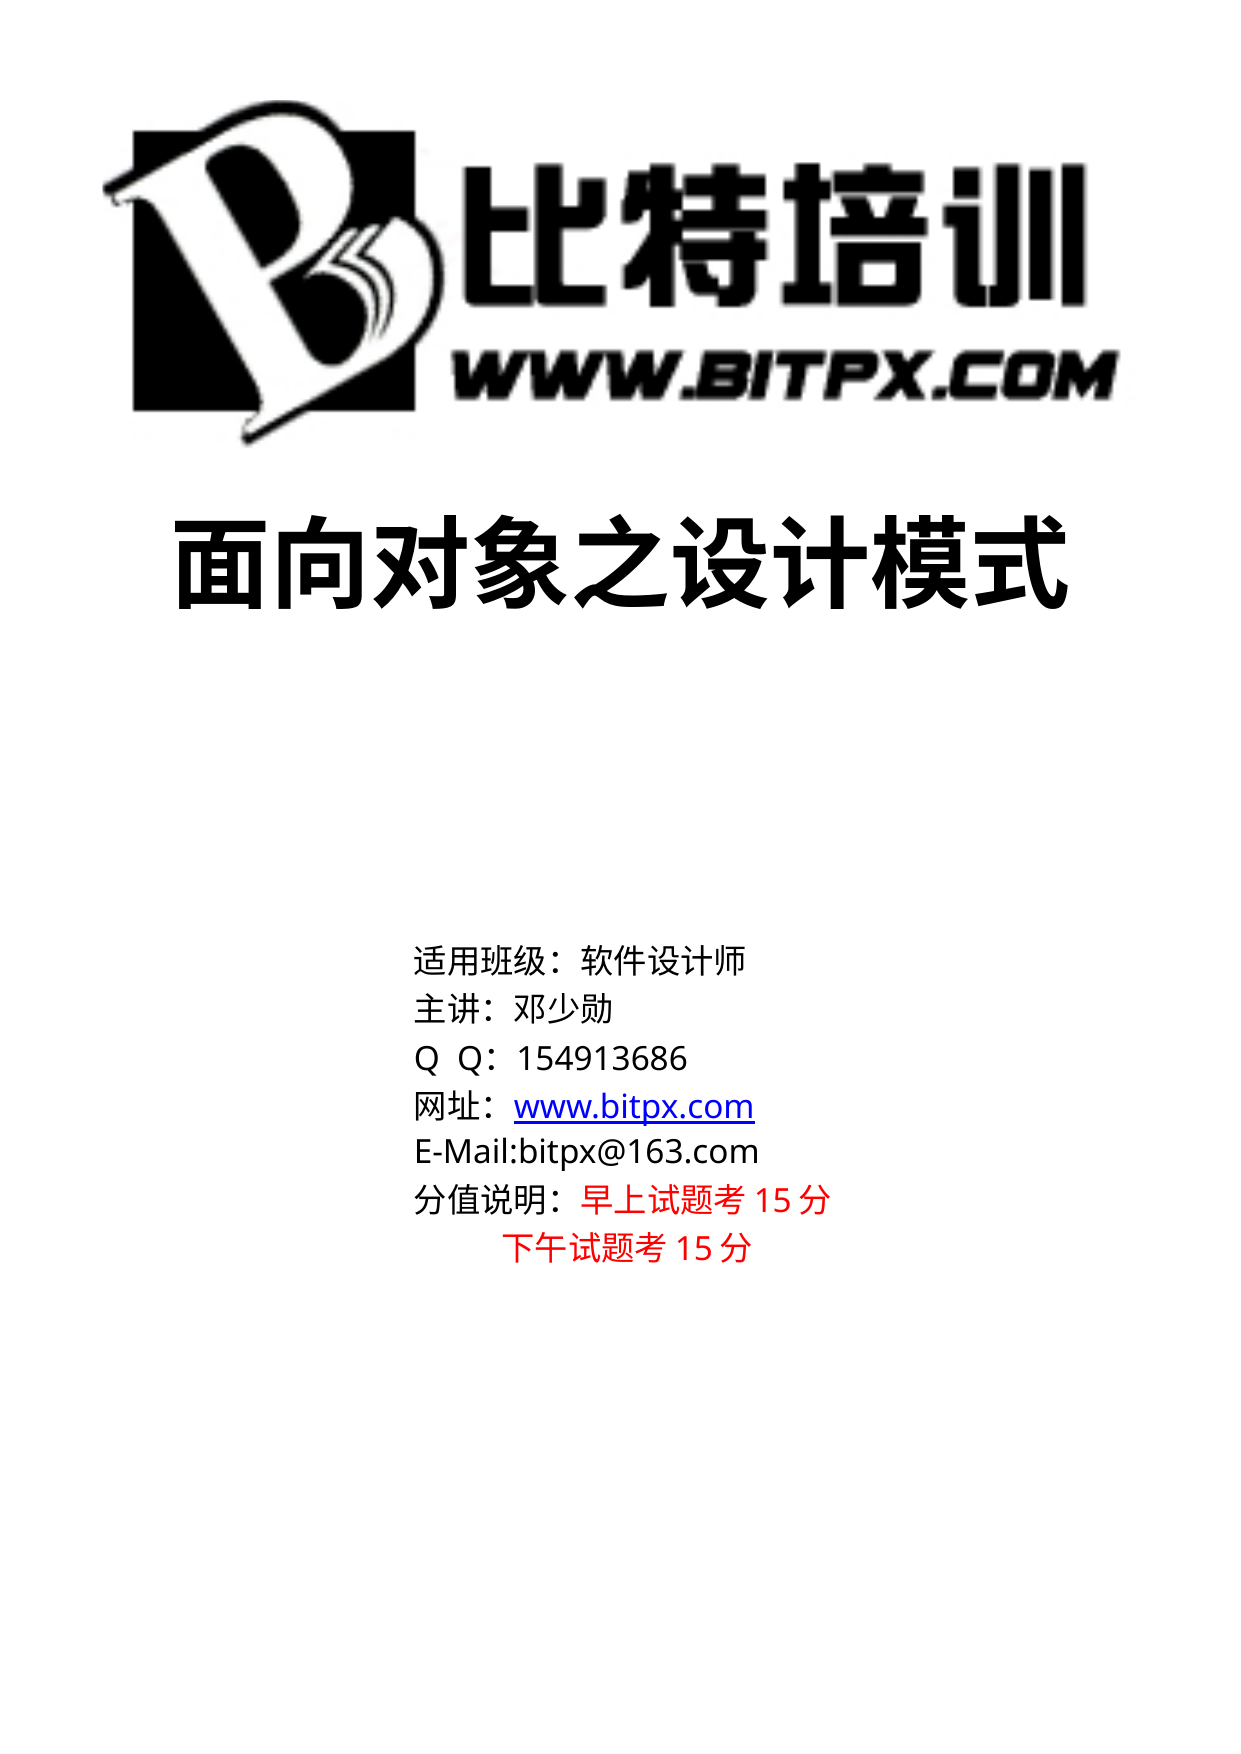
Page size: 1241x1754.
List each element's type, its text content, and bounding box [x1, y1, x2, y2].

text 适用班级：软件设计师 [413, 935, 1152, 983]
text 主讲：邓少勋 [413, 983, 1152, 1031]
text 网址：www.bitpx.com [413, 1080, 1152, 1128]
text 面向对象之设计模式 [89, 484, 1152, 629]
picture [102, 100, 1139, 459]
text 分值说明：早上试题考15分 [413, 1174, 1152, 1222]
text 下午试题考15分 [413, 1222, 1152, 1271]
text E-Mail:bitpx@163.com [413, 1128, 1152, 1174]
text Q Q：154913686 [413, 1031, 1152, 1080]
